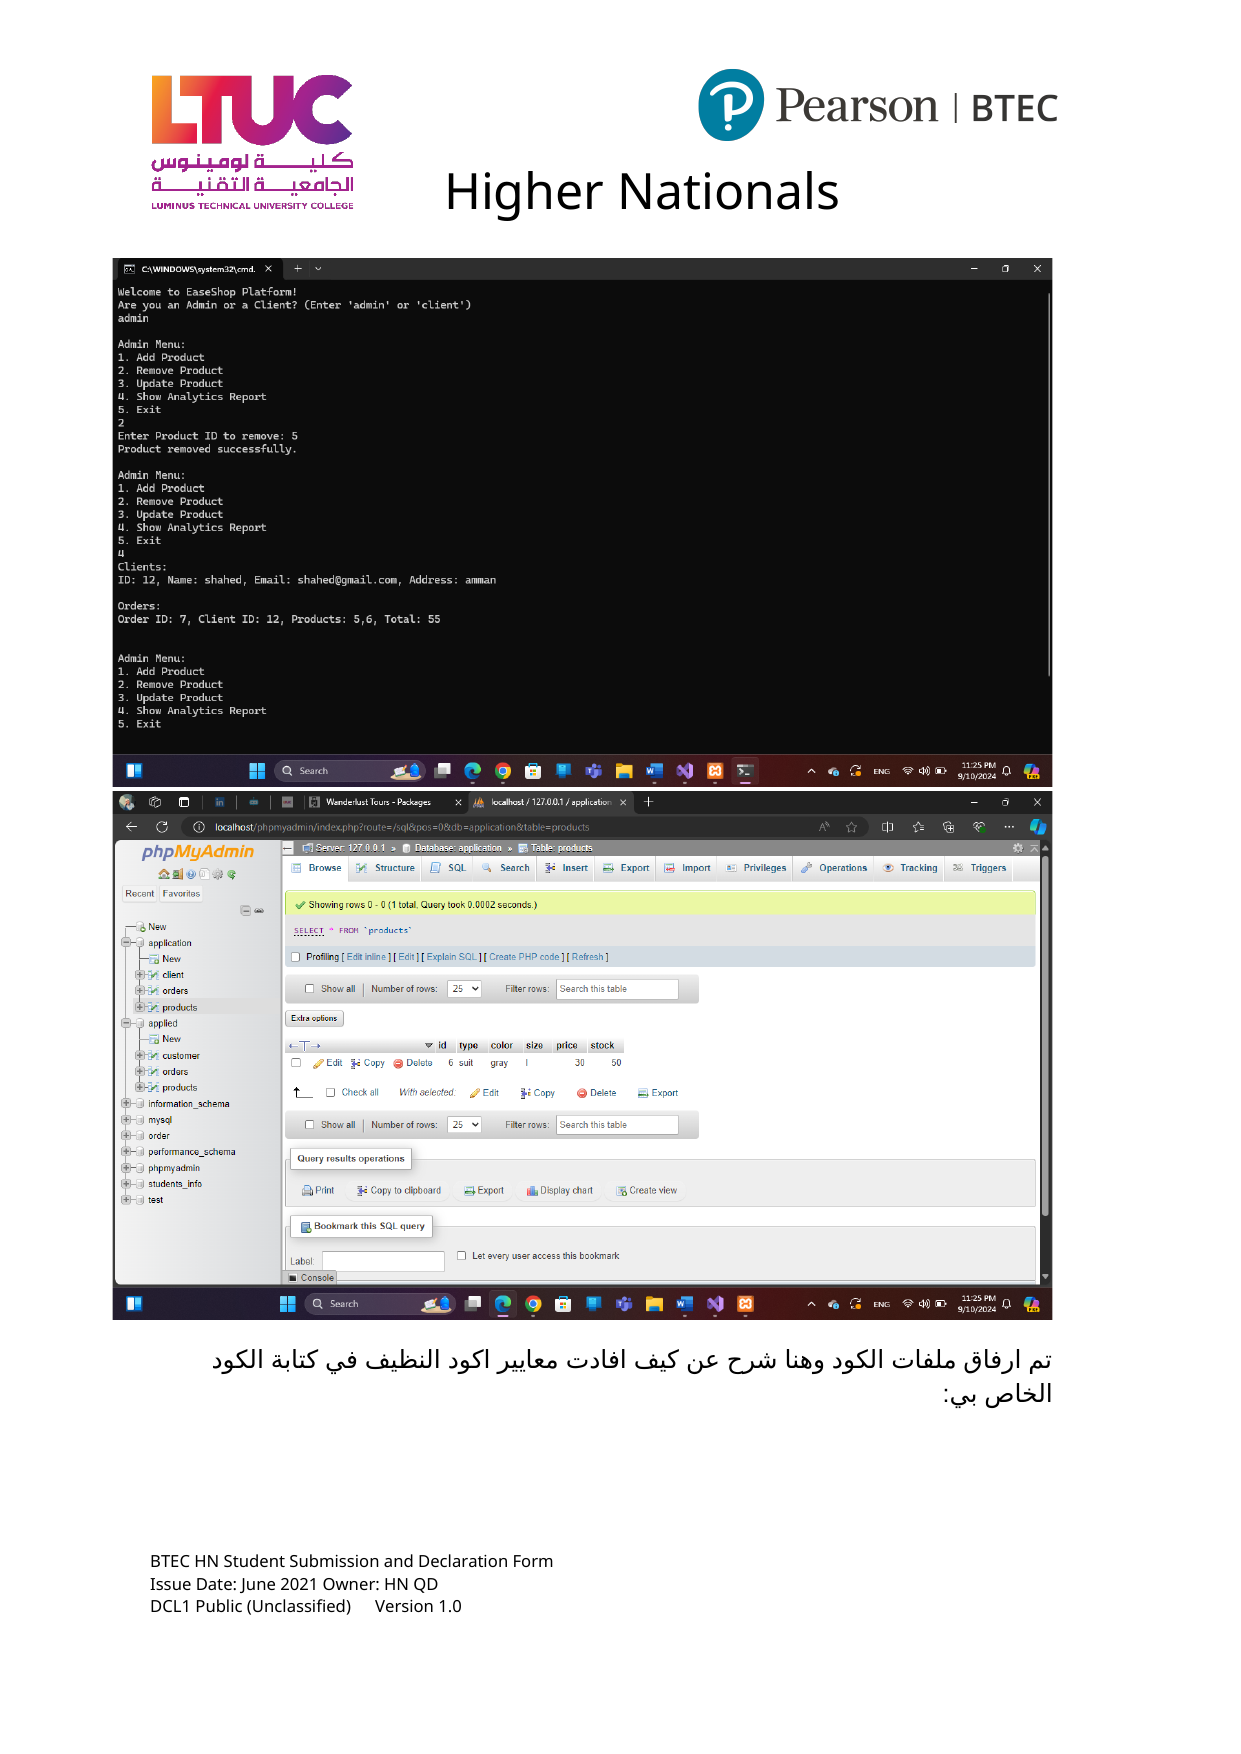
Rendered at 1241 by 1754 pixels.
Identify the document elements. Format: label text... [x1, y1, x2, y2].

picture [112, 791, 1053, 1320]
picture [112, 258, 1053, 787]
picture [150, 73, 354, 210]
text تم ارفاق ملفات الكود وهنا شرح عن كيف افادت معايير اكود النظيف في كتابة الكود الخاص بي: [150, 1346, 1053, 1407]
picture [690, 61, 1069, 146]
